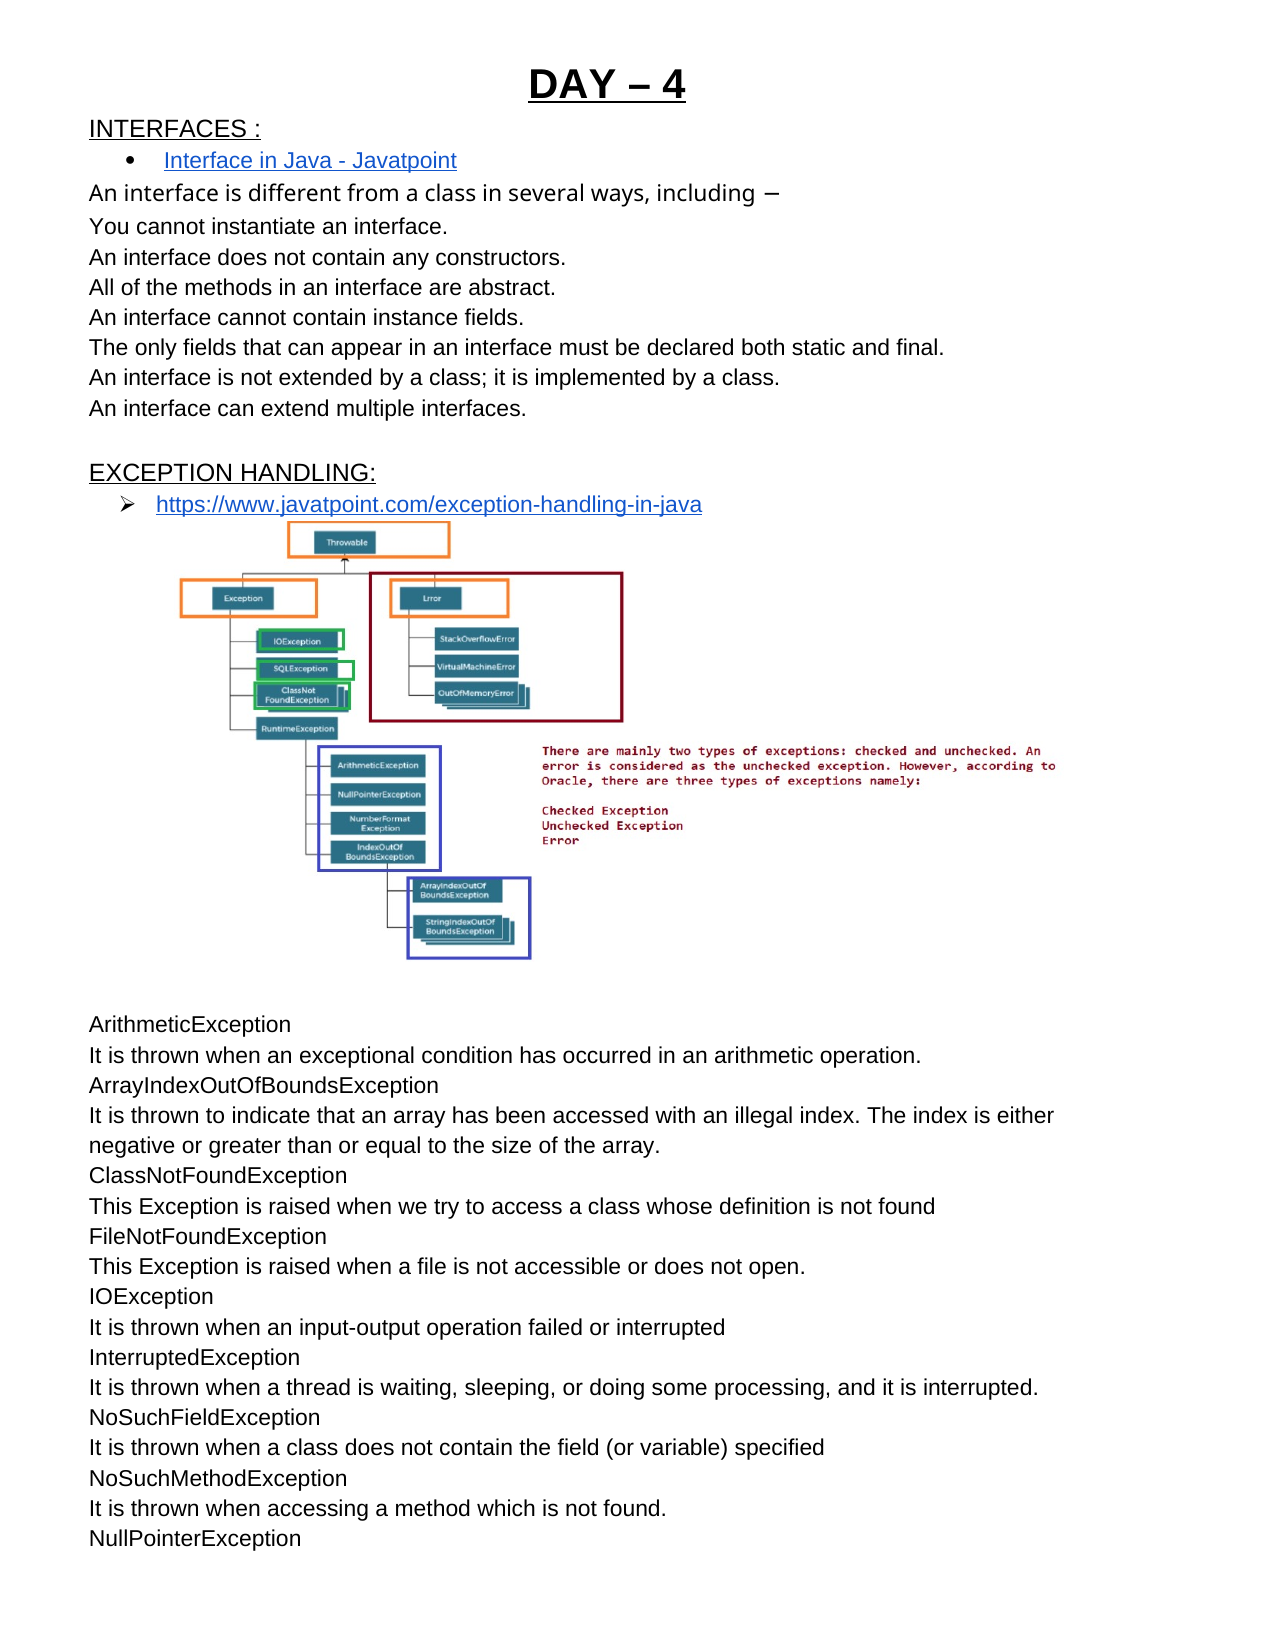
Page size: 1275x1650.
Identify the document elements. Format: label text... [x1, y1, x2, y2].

text IOException [89, 1283, 1125, 1309]
text The only fields that can appear in an interface must be declared both static and final. [89, 334, 1125, 361]
text InterruptedException [89, 1344, 1125, 1370]
text DAY – 4 [89, 59, 1125, 107]
text ArrayIndexOutOfBoundsException [89, 1072, 1125, 1098]
text NoSuchFieldException [89, 1404, 1125, 1430]
text This Exception is raised when we try to access a class whose definition is not found [89, 1193, 1125, 1219]
text It is thrown when a thread is waiting, sleeping, or doing some processing, and it is interrupted. [89, 1374, 1125, 1400]
text An interface is different from a class in several ways, including − [89, 177, 1125, 209]
text ArithmeticException [89, 1011, 1125, 1038]
text NullPointerException [89, 1525, 1125, 1551]
text An interface cannot contain instance fields. [89, 304, 1125, 330]
text It is thrown when a class does not contain the field (or variable) specified [89, 1434, 1125, 1461]
text EXCEPTION HANDLING: [89, 458, 1125, 487]
list Interface in Java - Javatpoint [126, 147, 1125, 173]
text FileNotFoundException [89, 1223, 1125, 1249]
text An interface does not contain any constructors. [89, 243, 1125, 270]
text INTERFACES : [89, 114, 1125, 143]
text It is thrown when an exceptional condition has occurred in an arithmetic operation. [89, 1042, 1125, 1068]
list https://www.javatpoint.com/exception-handling-in-java [118, 491, 1125, 517]
text An interface can extend multiple interfaces. [89, 394, 1125, 421]
text An interface is not extended by a class; it is implemented by a class. [89, 364, 1125, 391]
text It is thrown when accessing a method which is not found. [89, 1495, 1125, 1521]
text All of the methods in an interface are abstract. [89, 274, 1125, 300]
text You cannot instantiate an interface. [89, 213, 1125, 240]
text It is thrown when an input-output operation failed or interrupted [89, 1313, 1125, 1340]
text NoSuchMethodException [89, 1464, 1125, 1491]
text ClassNotFoundException [89, 1162, 1125, 1189]
picture [88, 521, 1064, 978]
text This Exception is raised when a file is not accessible or does not open. [89, 1253, 1125, 1279]
text It is thrown to indicate that an array has been accessed with an illegal index. The index is either negative or greater than or equal to the size of the array. [89, 1102, 1125, 1158]
